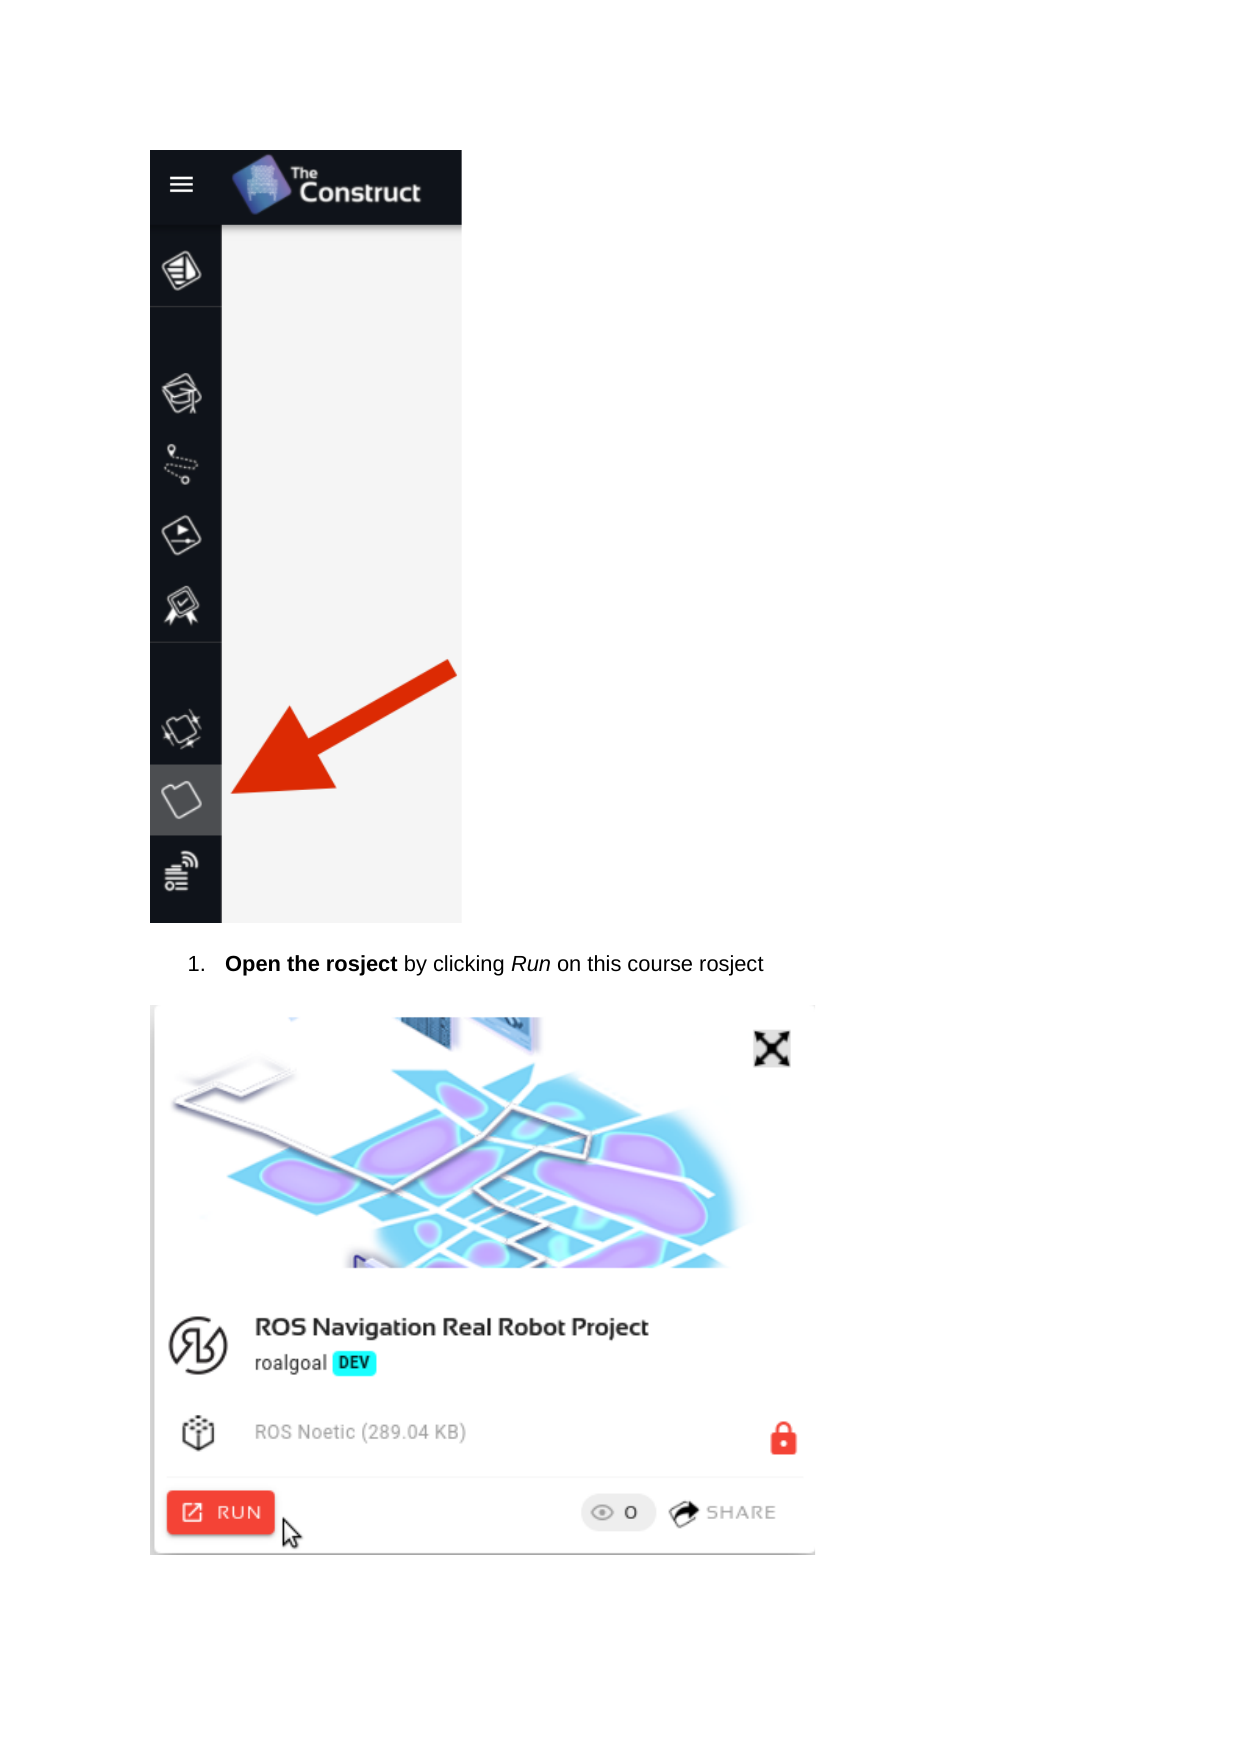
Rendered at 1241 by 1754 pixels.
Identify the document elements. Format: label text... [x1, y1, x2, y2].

picture [150, 150, 462, 923]
picture [150, 1005, 816, 1555]
list Open the rosject by clicking Run on this course rosject [187, 951, 1090, 977]
